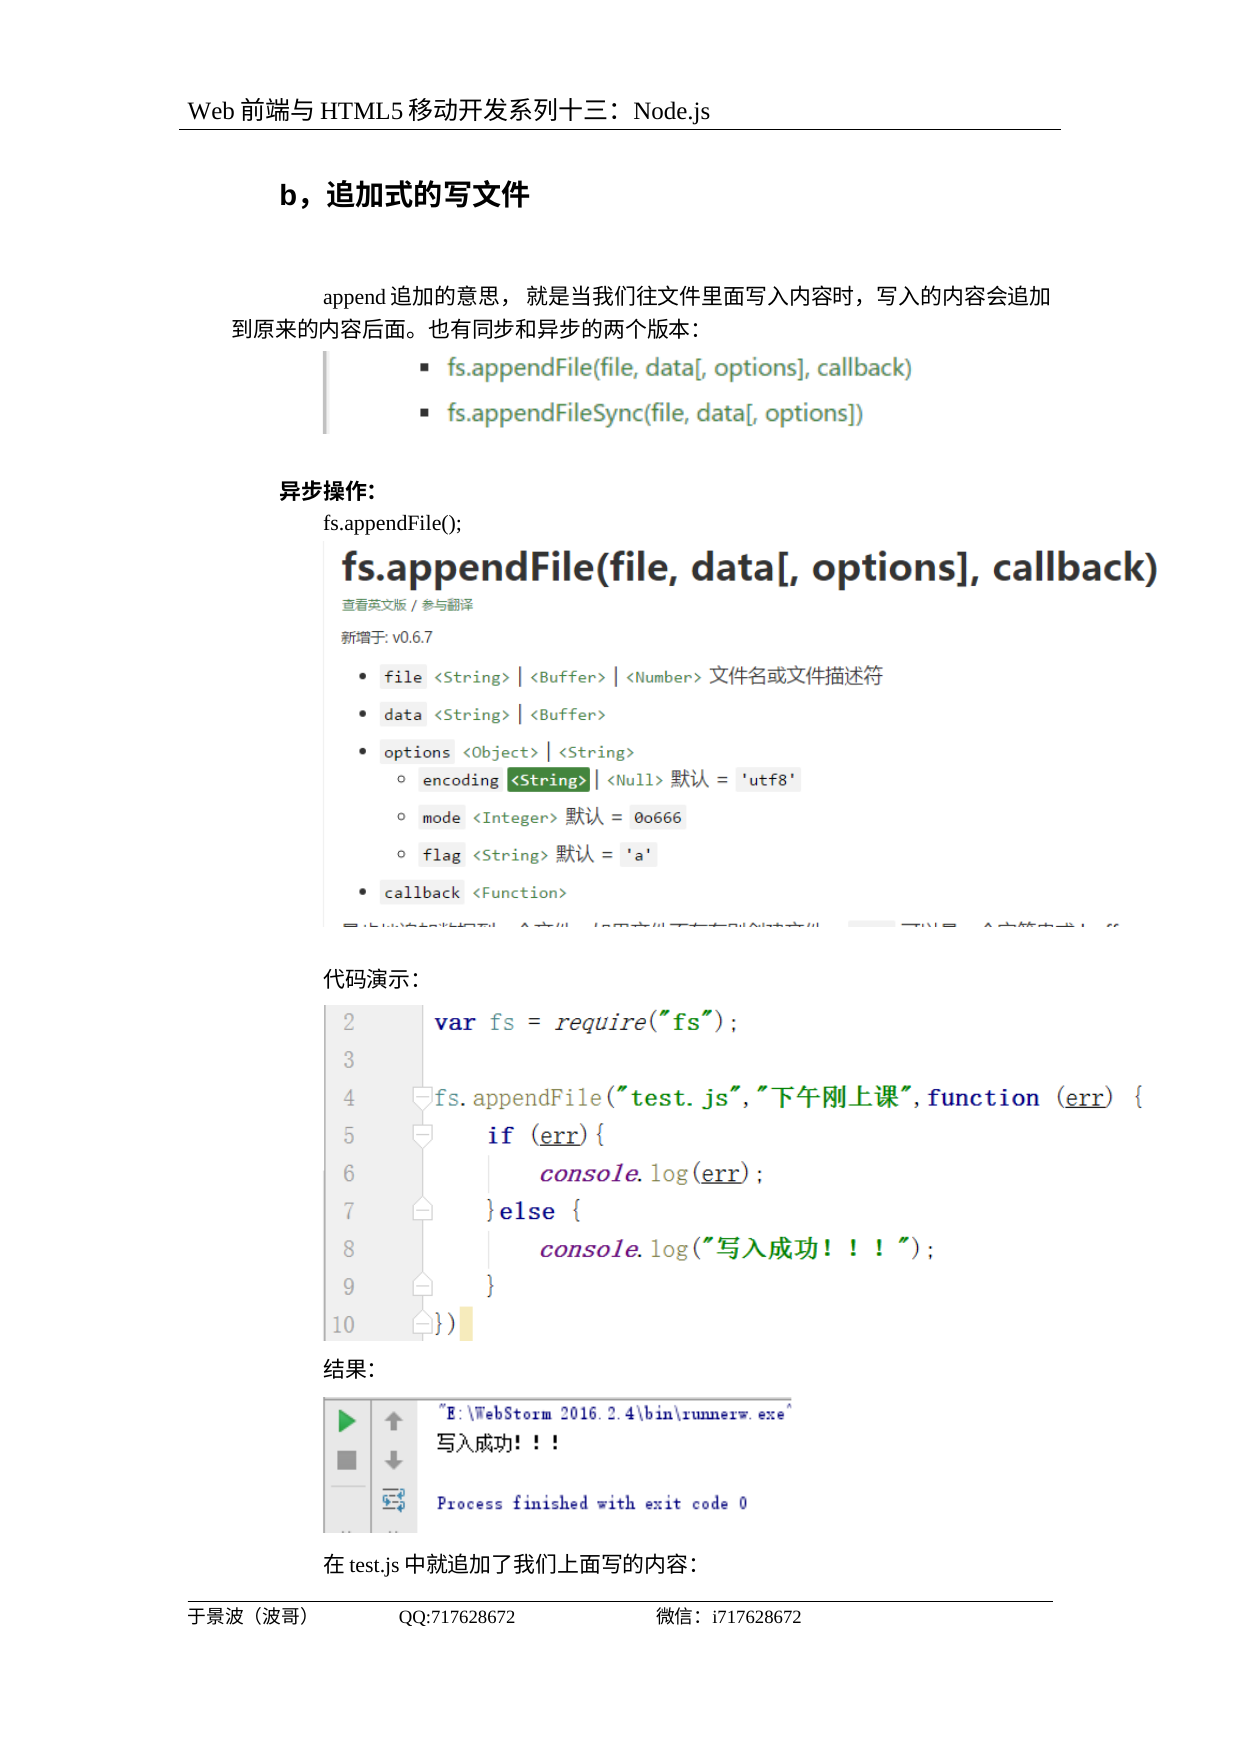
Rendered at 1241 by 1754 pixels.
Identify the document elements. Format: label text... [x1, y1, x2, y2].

text 异步操作： [187, 474, 1053, 506]
picture [322, 1005, 1188, 1341]
text 在test.js中就追加了我们上面写的内容： [231, 1546, 1053, 1579]
text b，追加式的写文件 [187, 160, 1053, 225]
text fs.appendFile(); [231, 506, 1053, 539]
text append追加的意思， 就是当我们往文件里面写入内容时，写入的内容会追加到原来的内容后面。也有同步和异步的两个版本： [231, 279, 1053, 344]
text 代码演示： [231, 961, 1053, 994]
picture [322, 541, 1188, 927]
picture [322, 351, 969, 434]
picture [322, 1397, 792, 1533]
text 结果： [231, 1351, 1053, 1384]
